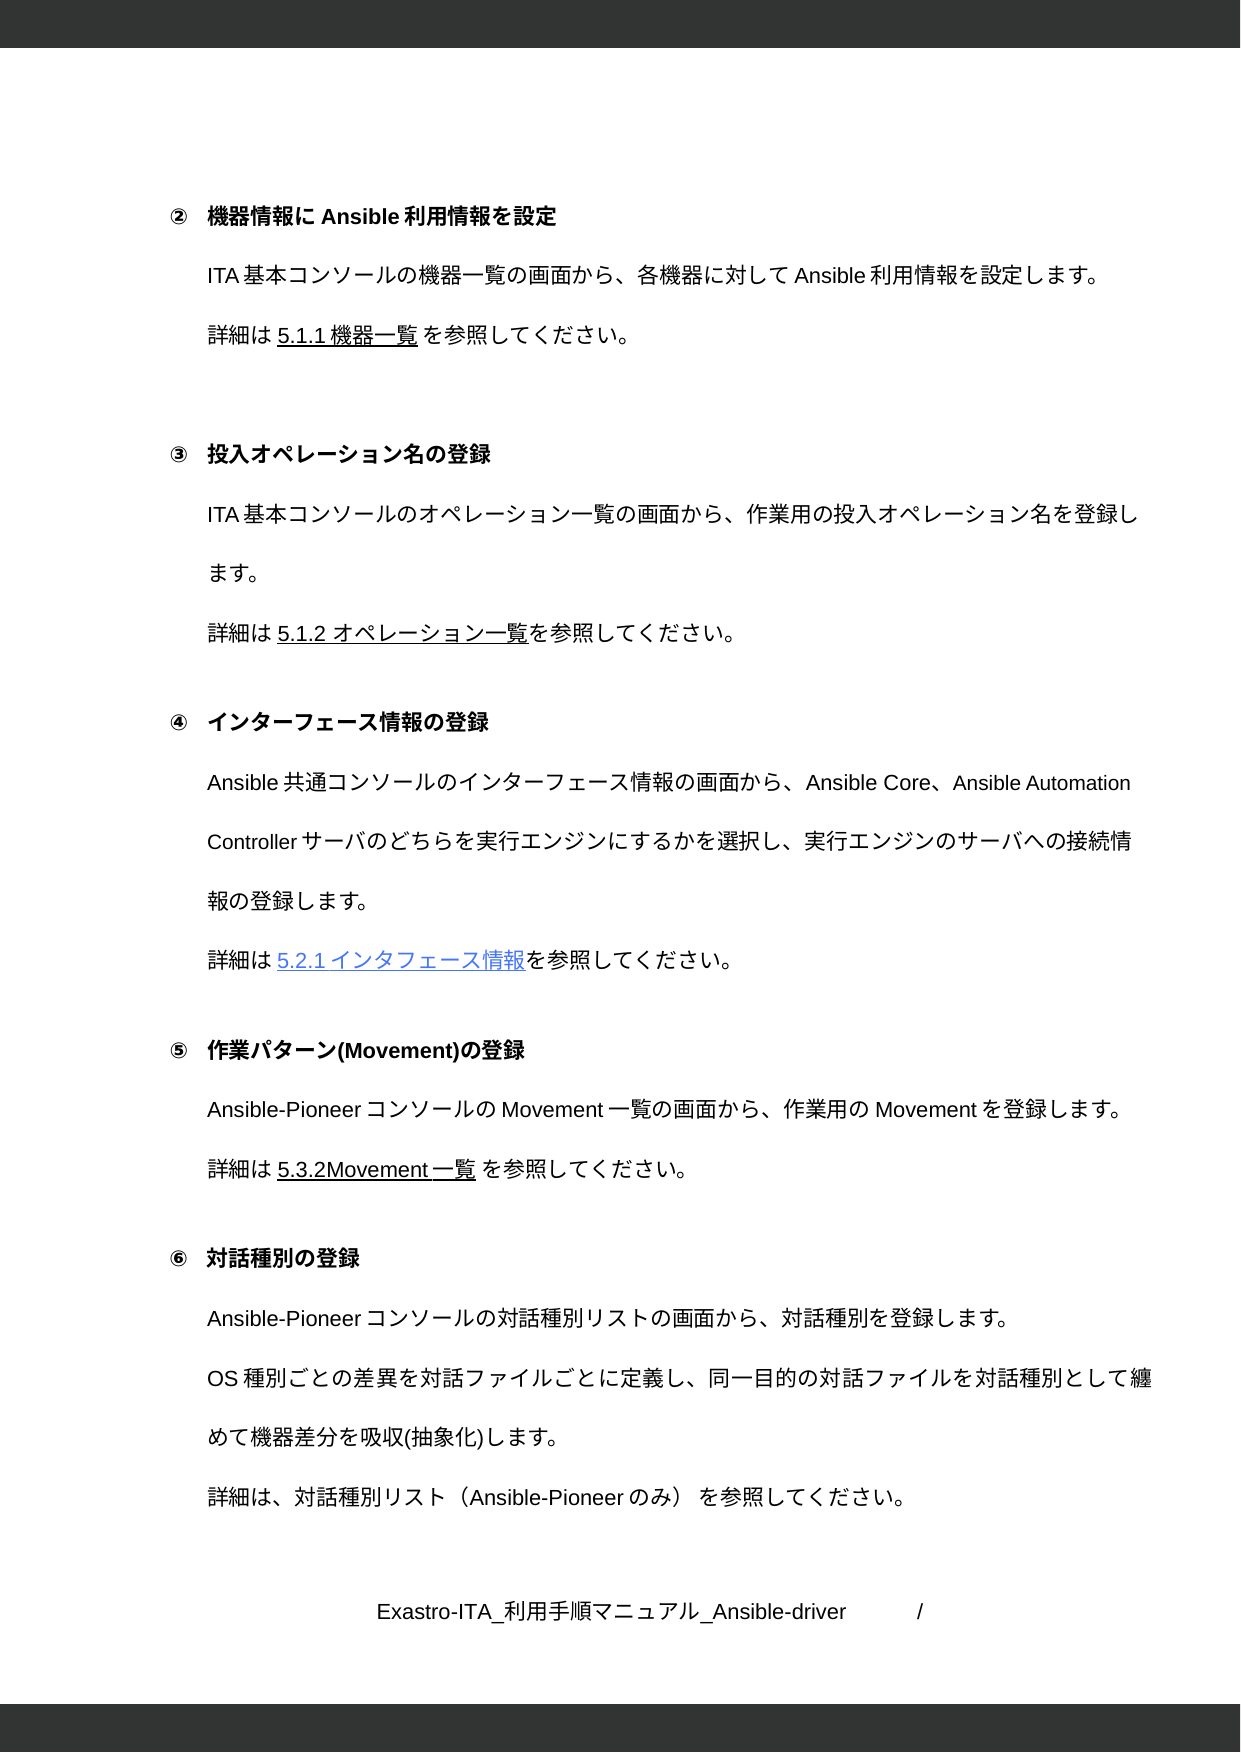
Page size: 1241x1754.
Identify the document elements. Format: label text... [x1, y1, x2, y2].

list 詳細は 5.1.2 オペレーション一覧を参照してください。 [207, 602, 1152, 661]
list インターフェース情報の登録 [169, 691, 1152, 751]
list 対話種別の登録 [169, 1227, 1152, 1287]
list 作業パターン(Movement)の登録 Ansible-PioneerコンソールのMovement一覧の画面から、作業用のMovementを登録します。 詳細は 5.3.2Movement一覧 を参照してください。 [169, 1019, 1152, 1198]
list 投入オペレーション名の登録 [169, 423, 1152, 483]
picture [0, 1704, 1241, 1752]
picture [0, 0, 1241, 48]
list Ansible共通コンソールのインターフェース情報の画面から、Ansible Core、Ansible Automation Controllerサーバのどちらを実行エンジンにするかを選択し、実行エンジンのサーバへの接続情報の登録します。 [207, 751, 1152, 929]
text Ansible-Pioneerコンソールの対話種別リストの画面から、対話種別を登録します。 [207, 1287, 1152, 1347]
list ITA基本コンソールのオペレーション一覧の画面から、作業用の投入オペレーション名を登録します。 [207, 483, 1152, 602]
list 機器情報にAnsible利用情報を設定 ITA基本コンソールの機器一覧の画面から、各機器に対してAnsible利用情報を設定します。 詳細は 5.1.1機器一覧 を参照してください。 [169, 185, 1152, 363]
list 詳細は5.2.1インタフェース情報を参照してください。 [207, 929, 1152, 989]
text OS種別ごとの差異を対話ファイルごとに定義し、同一目的の対話ファイルを対話種別として纏めて機器差分を吸収(抽象化)します。 [207, 1347, 1152, 1466]
text 詳細は、対話種別リスト（Ansible-Pioneerのみ） を参照してください。 [207, 1466, 1152, 1555]
